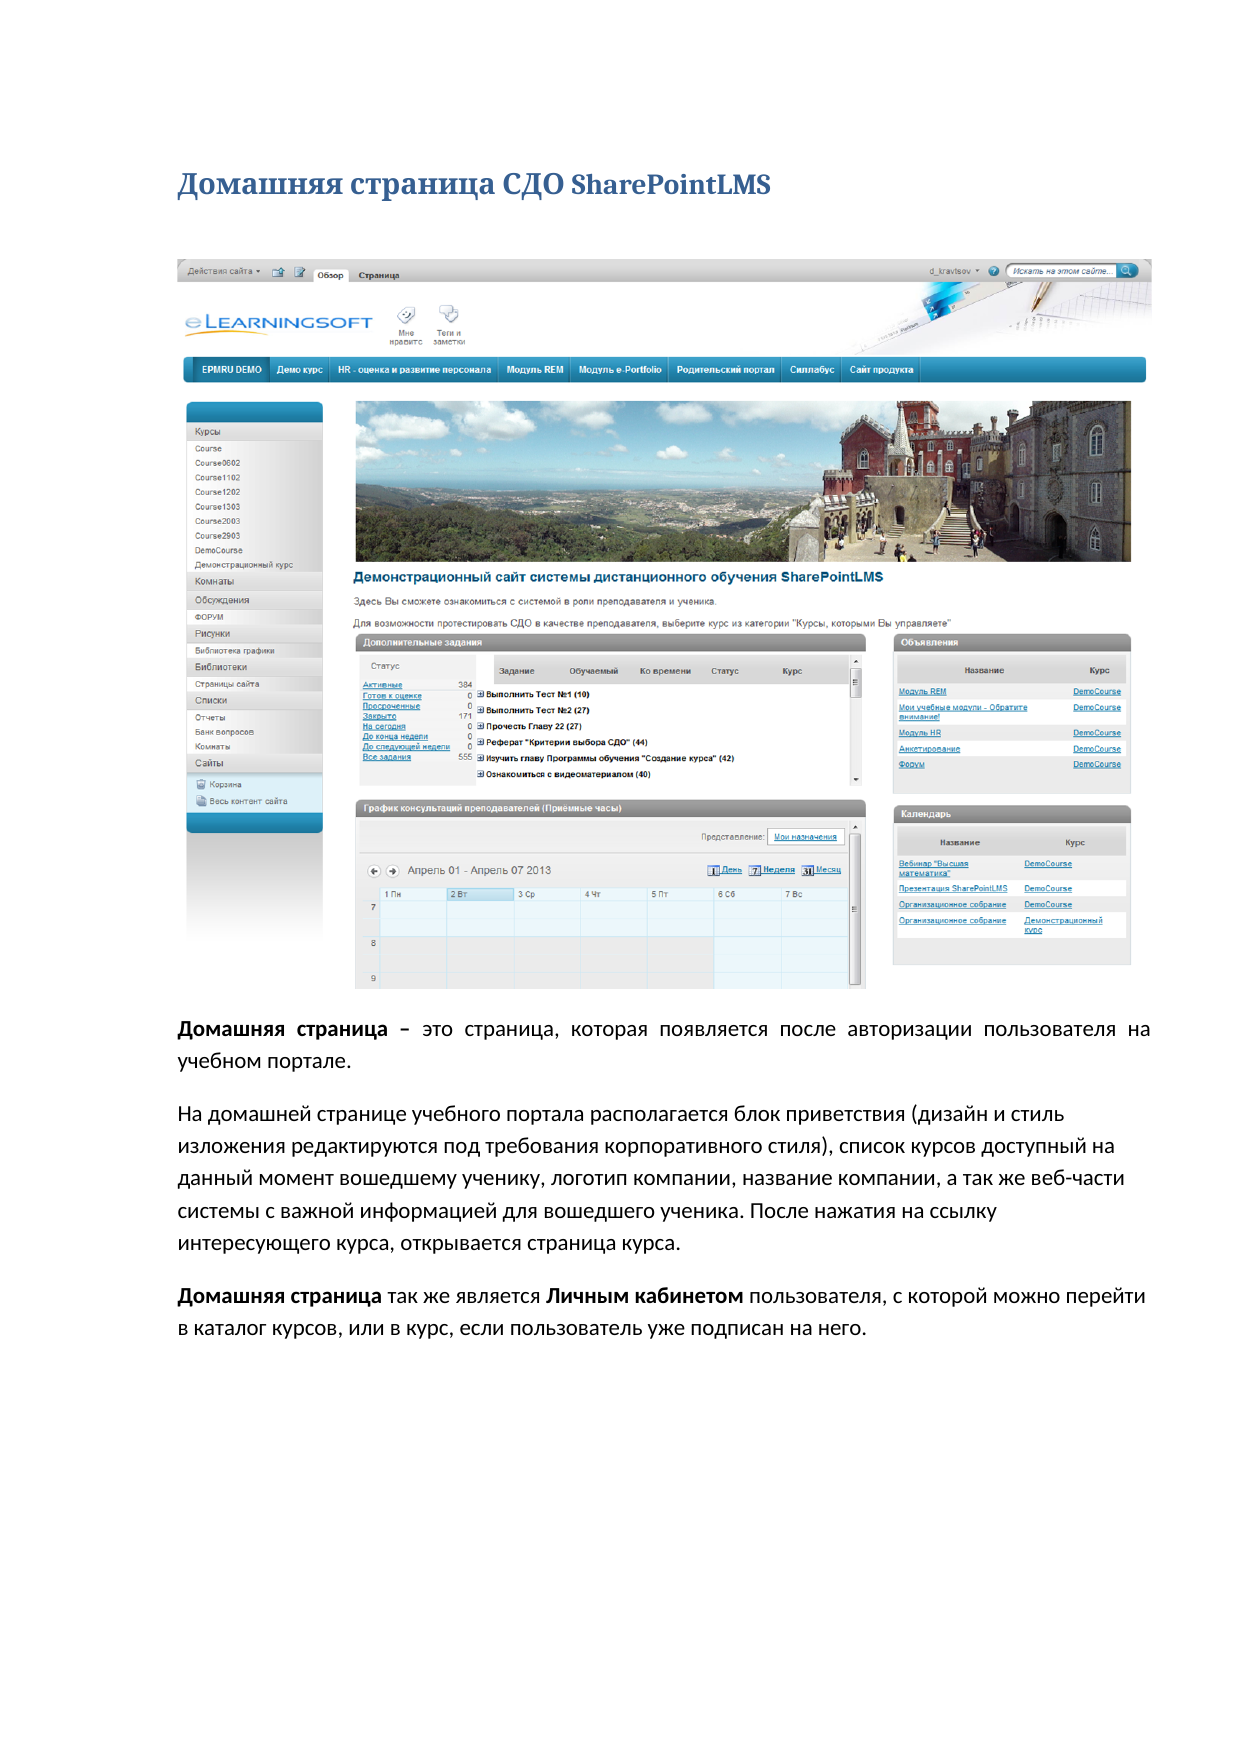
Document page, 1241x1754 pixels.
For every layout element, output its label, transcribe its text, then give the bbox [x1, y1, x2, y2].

text Домашняя страница так же является Личным кабинетом пользователя, с которой можно перейти в каталог курсов, или в курс, если пользователь уже подписан на него. [177, 1281, 1152, 1341]
subtitle Домашняя страница СДО SharePointLMS [177, 168, 1152, 202]
text На домашней странице учебного портала располагается блок приветствия (дизайн и стиль изложения редактируются под требования корпоративного стиля), список курсов доступный на данный момент вошедшему ученику, логотип компании, название компании, а так же веб-части системы с важной информацией для вошедшего ученика. После нажатия на ссылку интересующего курса, открывается страница курса. [177, 1099, 1152, 1256]
text Домашняя страница – это страница, которая появляется после авторизации пользователя на учебном портале. [177, 1014, 1152, 1074]
picture [177, 259, 1152, 989]
